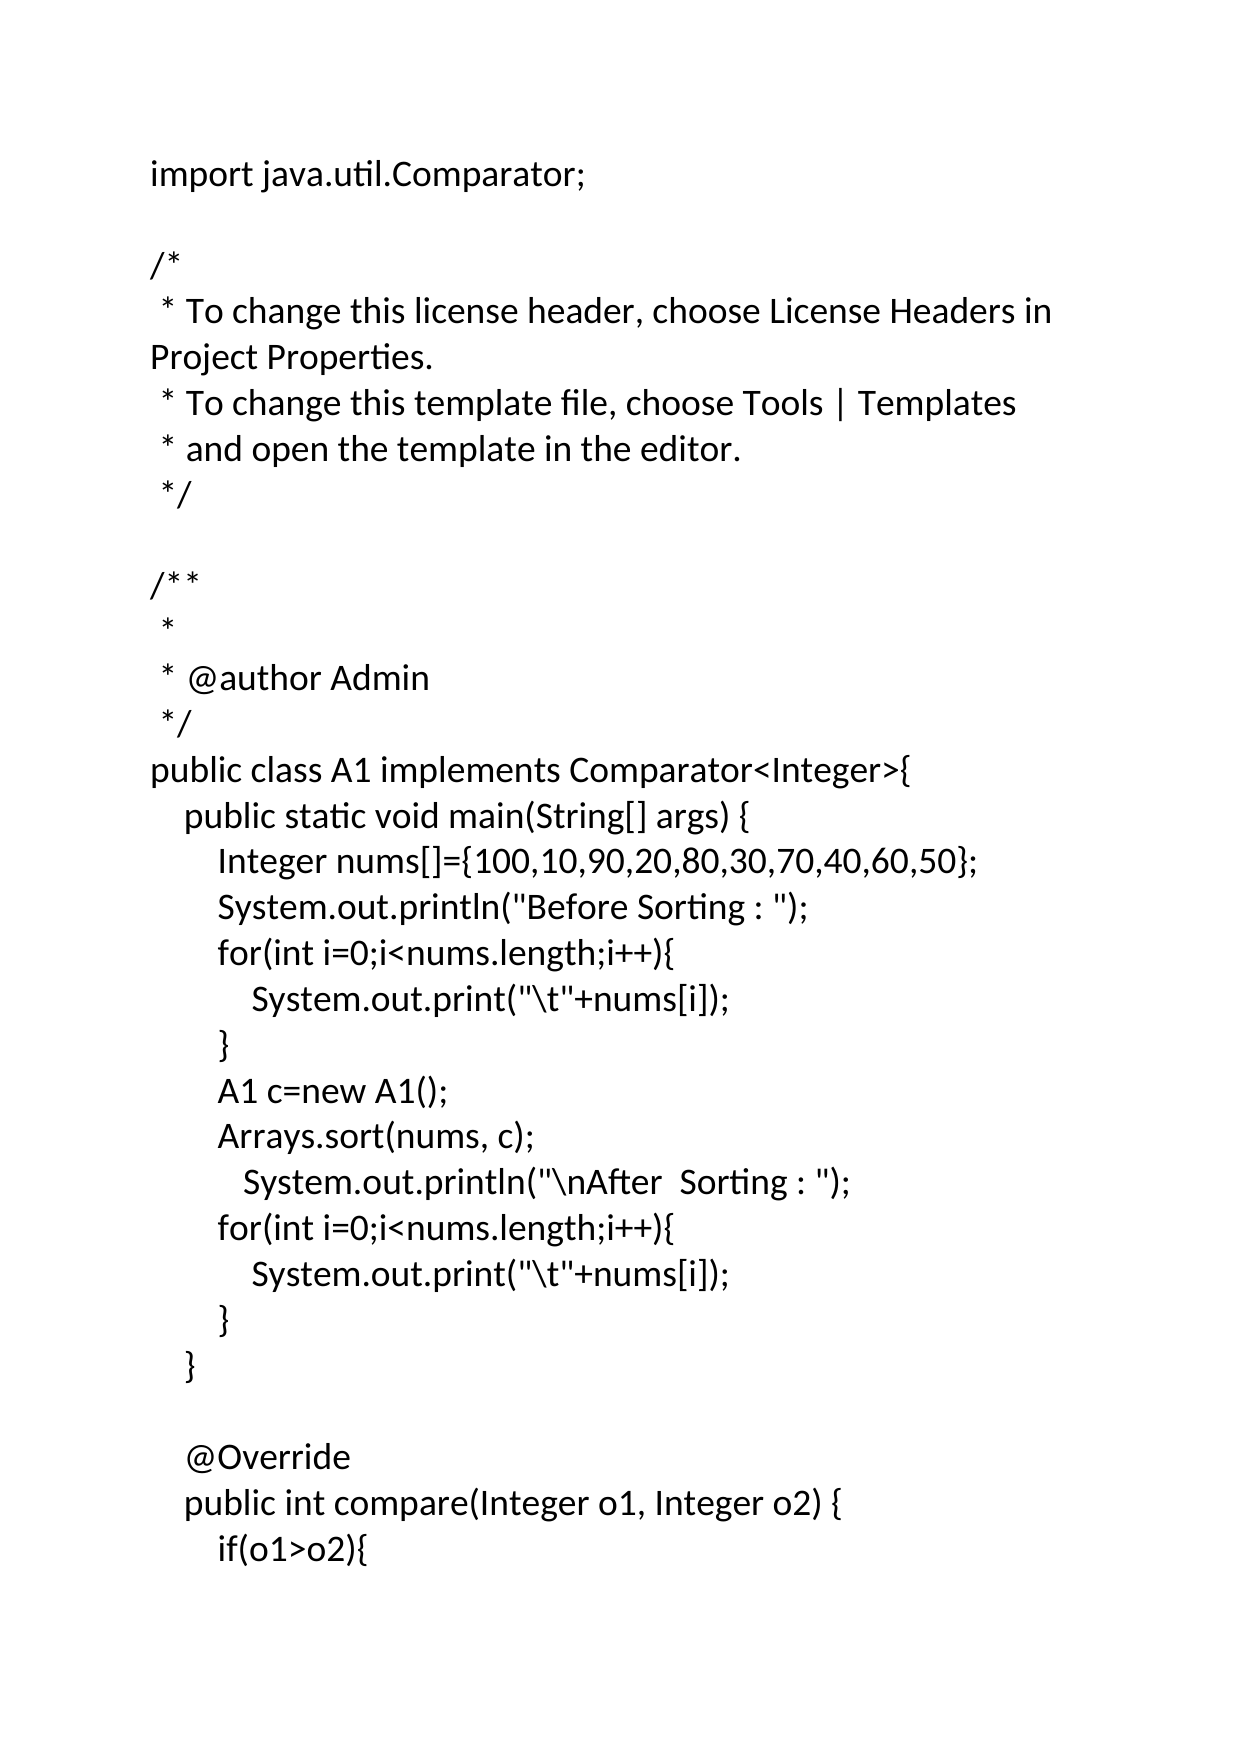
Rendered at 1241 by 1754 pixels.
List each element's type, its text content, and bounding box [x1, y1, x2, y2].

text System.out.println("Before Sorting : "); [150, 883, 1090, 929]
text if(o1>o2){ [150, 1525, 1090, 1571]
text A1 c=new A1(); [150, 1067, 1090, 1112]
text * To change this license header, choose License Headers in Project Properties. [150, 287, 1090, 379]
text */ [150, 471, 1090, 517]
text } [150, 1296, 1090, 1342]
text Arrays.sort(nums, c); [150, 1112, 1090, 1158]
text * and open the template in the editor. [150, 425, 1090, 471]
text public class A1 implements Comparator<Integer>{ [150, 746, 1090, 792]
text */ [150, 700, 1090, 746]
text /* [150, 242, 1090, 287]
text Integer nums[]={100,10,90,20,80,30,70,40,60,50}; [150, 837, 1090, 883]
text public static void main(String[] args) { [150, 792, 1090, 837]
text * [150, 608, 1090, 654]
text /** [150, 562, 1090, 608]
text for(int i=0;i<nums.length;i++){ [150, 1204, 1090, 1250]
text public int compare(Integer o1, Integer o2) { [150, 1479, 1090, 1525]
text * @author Admin [150, 654, 1090, 700]
text System.out.print("\t"+nums[i]); [150, 975, 1090, 1021]
text for(int i=0;i<nums.length;i++){ [150, 929, 1090, 975]
text } [150, 1342, 1090, 1387]
text @Override [150, 1433, 1090, 1479]
text } [150, 1021, 1090, 1067]
text import java.util.Comparator; [150, 150, 1090, 196]
text System.out.println("\nAfter Sorting : "); [150, 1158, 1090, 1204]
text System.out.print("\t"+nums[i]); [150, 1250, 1090, 1296]
text * To change this template file, choose Tools | Templates [150, 379, 1090, 425]
